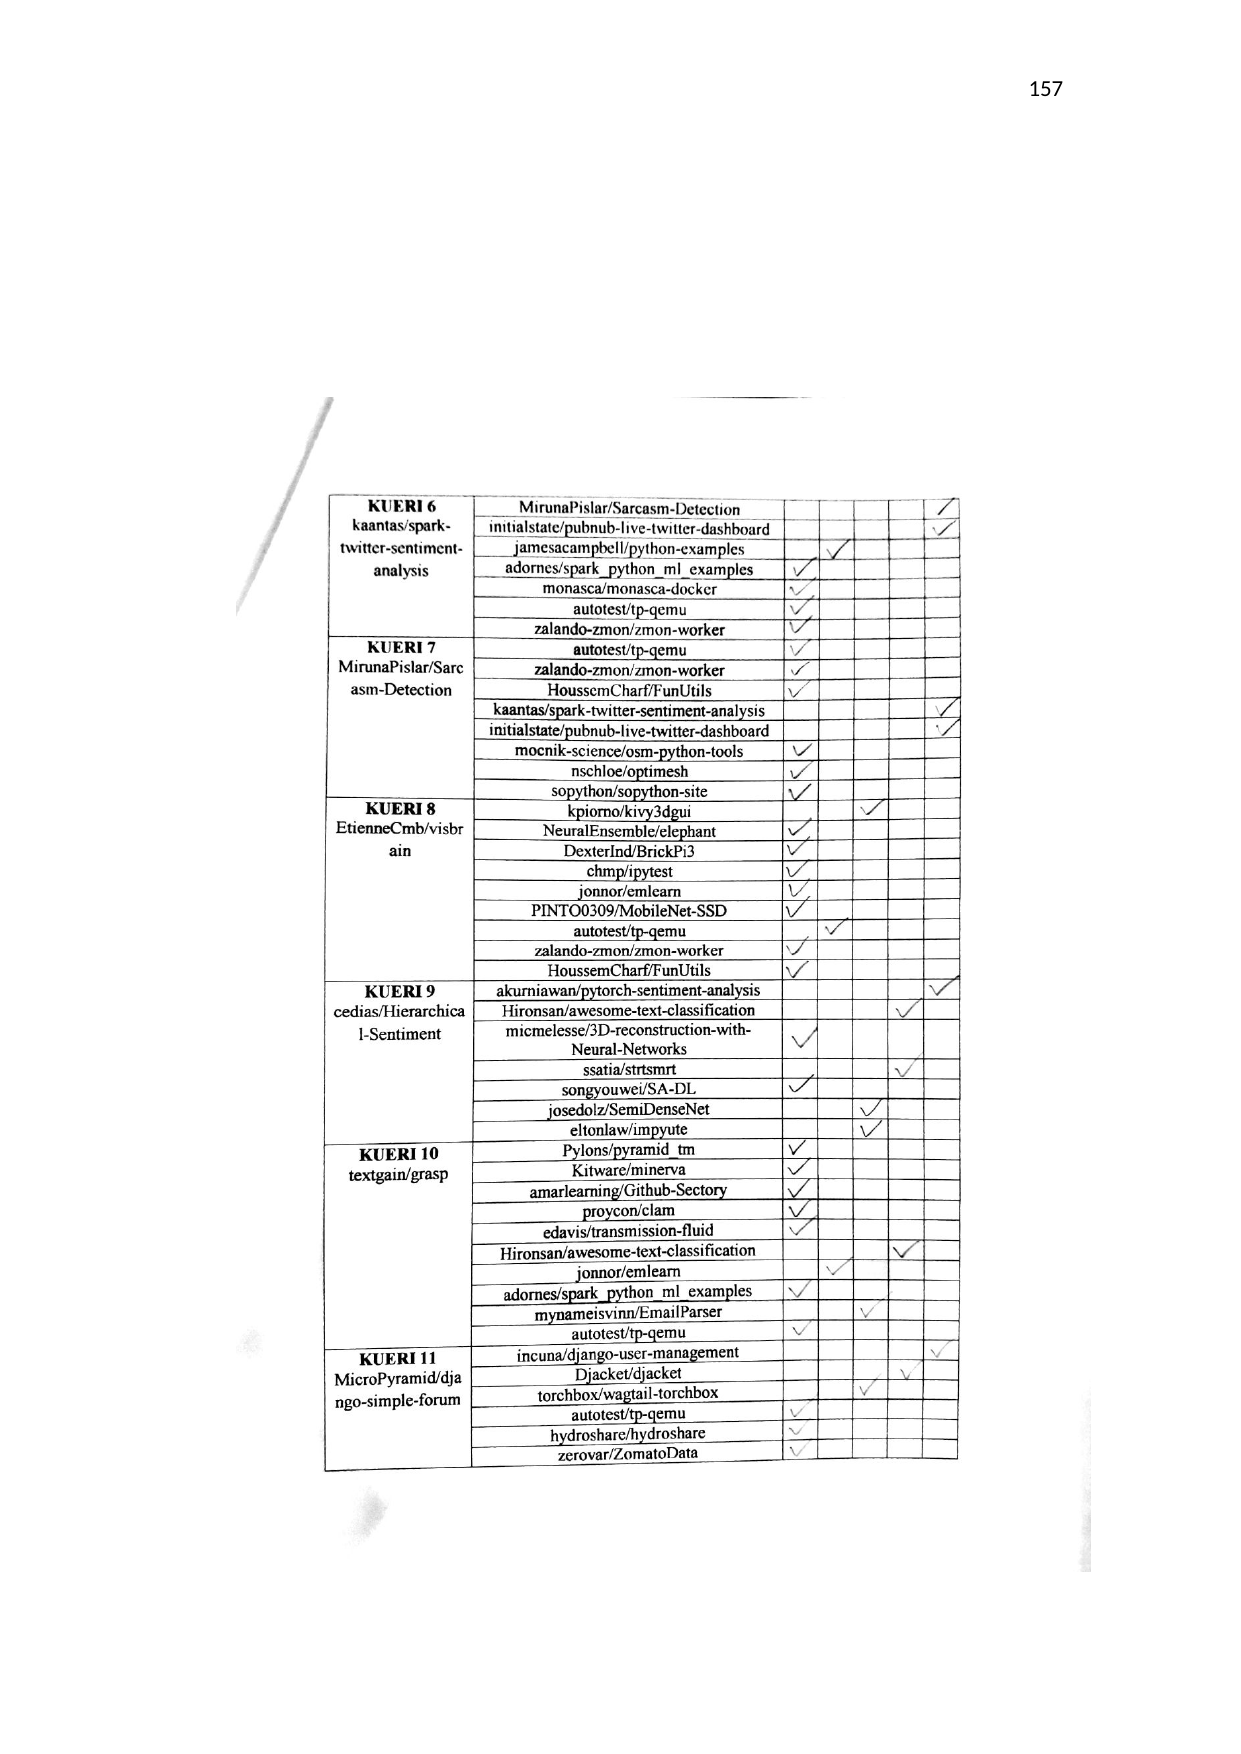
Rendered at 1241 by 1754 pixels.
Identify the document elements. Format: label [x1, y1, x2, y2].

picture [236, 397, 1091, 1572]
